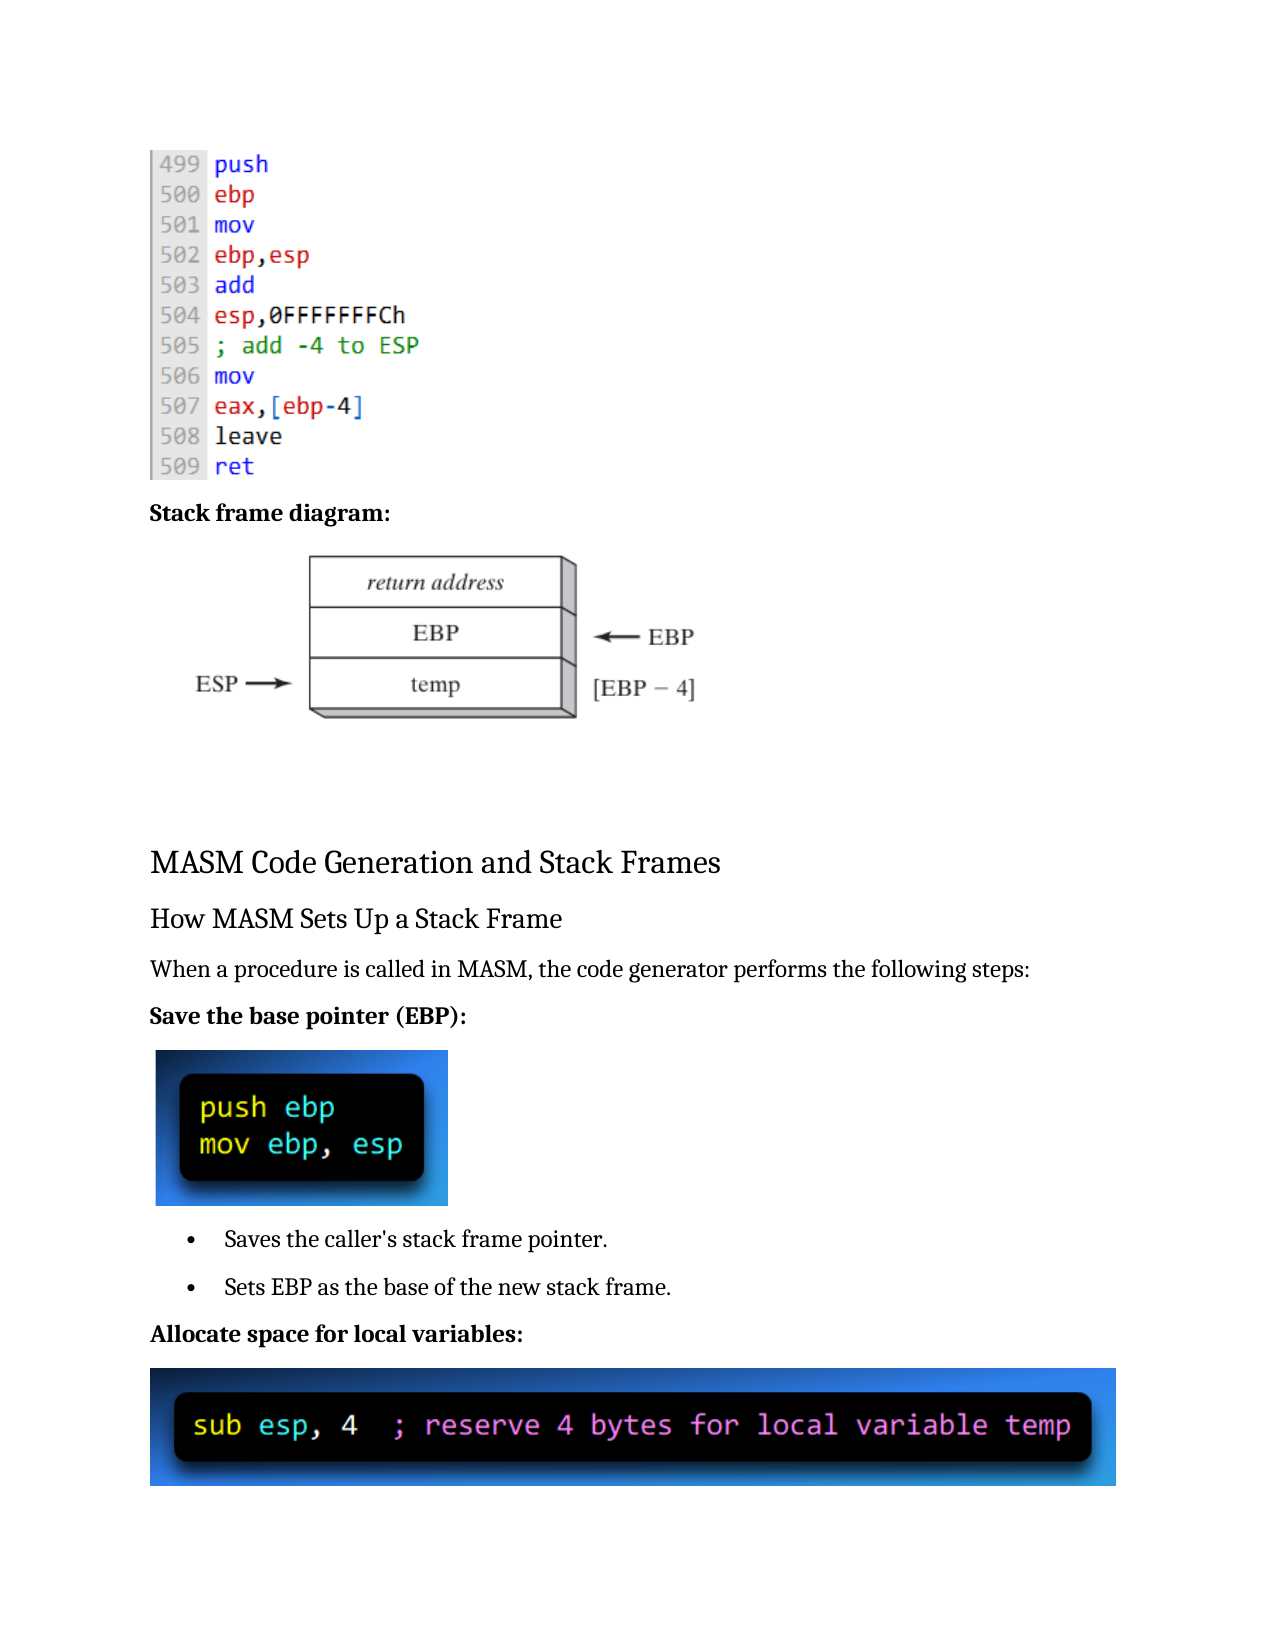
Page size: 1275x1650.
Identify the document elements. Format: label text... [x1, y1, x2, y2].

text Save the base pointer (EBP): [150, 1002, 1125, 1031]
text When a procedure is called in MASM, the code generator performs the following steps: [150, 954, 1125, 983]
text How MASM Sets Up a Stack Frame [150, 902, 1125, 935]
text Allocate space for local variables: [150, 1320, 1125, 1349]
picture [150, 546, 790, 730]
list Saves the caller's stack frame pointer. [187, 1225, 1125, 1254]
picture [155, 1050, 448, 1206]
picture [150, 1368, 1116, 1486]
picture [150, 150, 543, 480]
text MASM Code Generation and Stack Frames [150, 844, 1125, 882]
list Sets EBP as the base of the new stack frame. [187, 1273, 1125, 1301]
text Stack frame diagram: [150, 499, 1125, 527]
